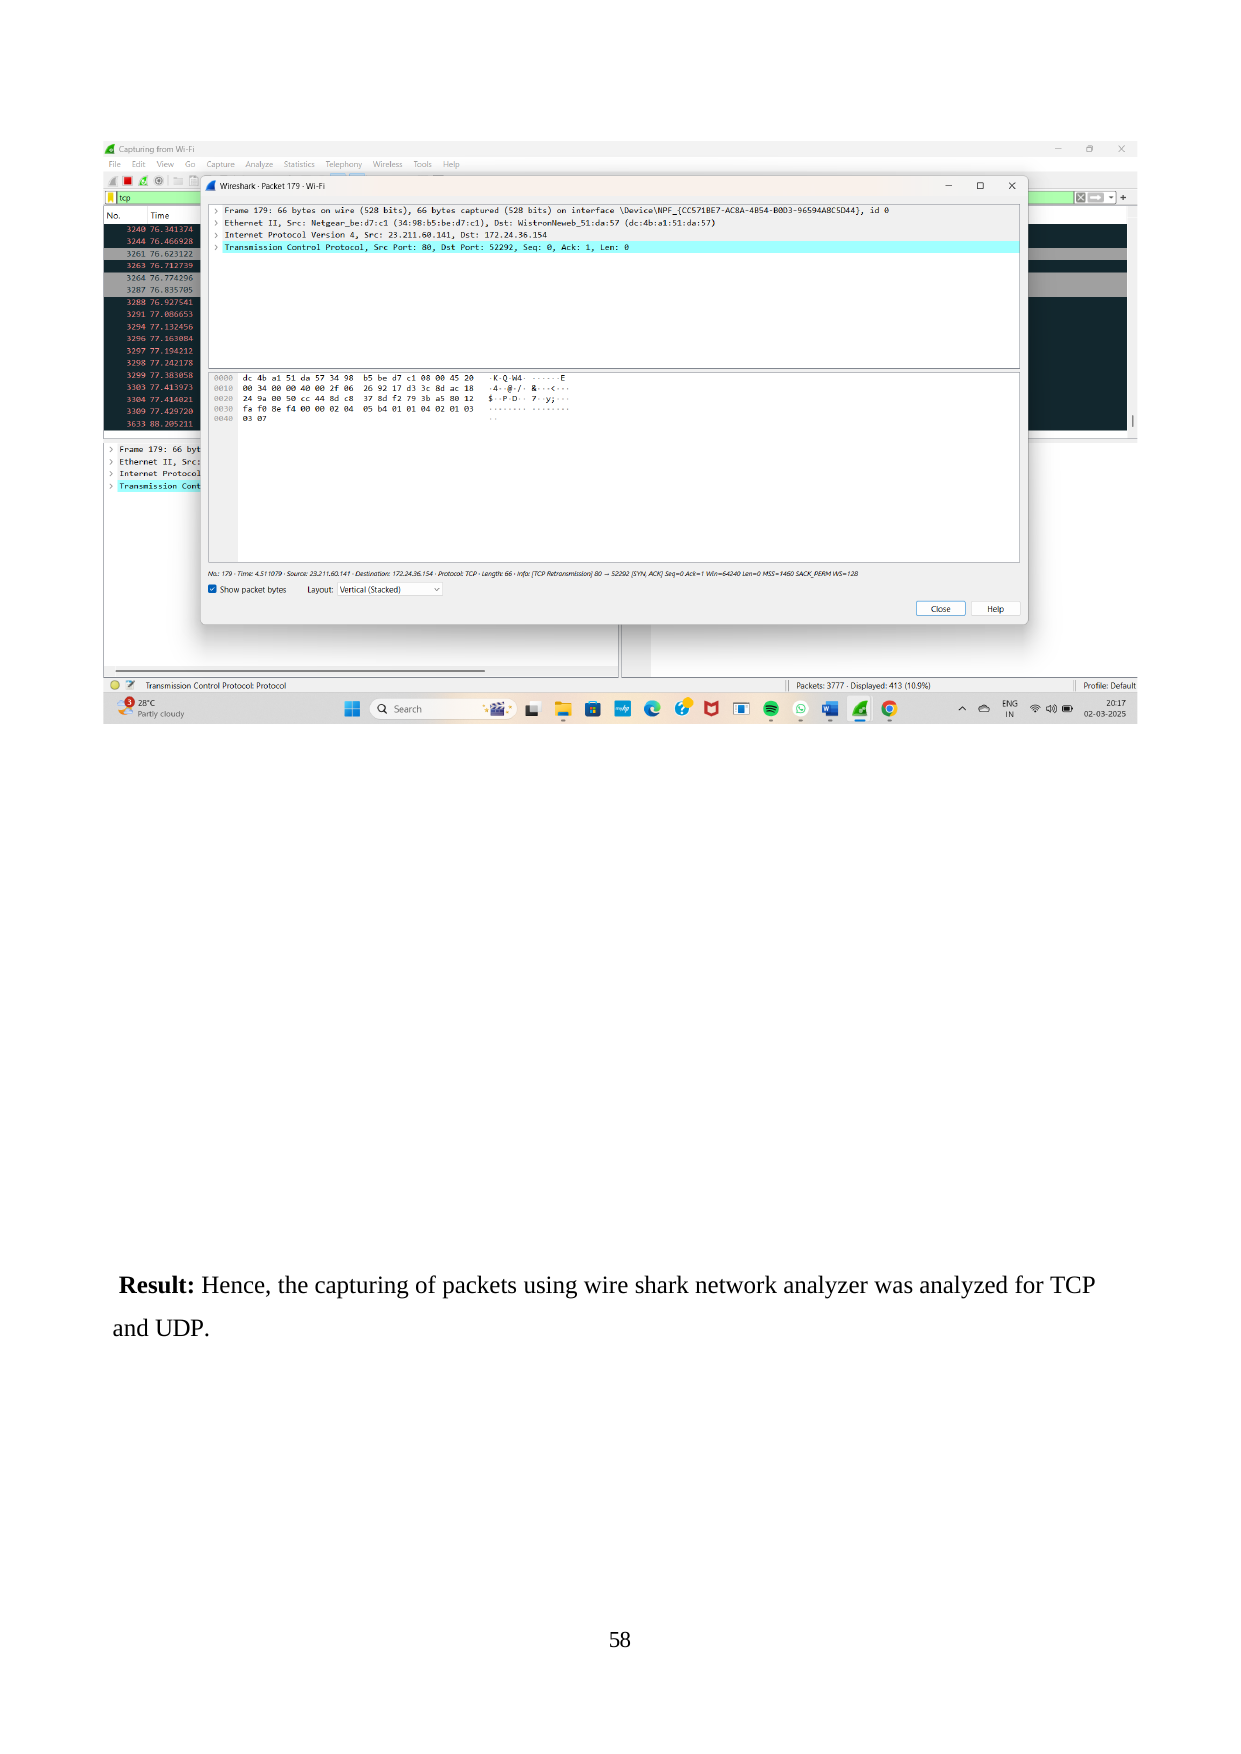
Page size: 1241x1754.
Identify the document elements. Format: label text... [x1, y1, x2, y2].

picture [103, 141, 1138, 724]
text Result: Hence, the capturing of packets using wire shark network analyzer was analyzed for TCP and UDP. [112, 1270, 1137, 1342]
